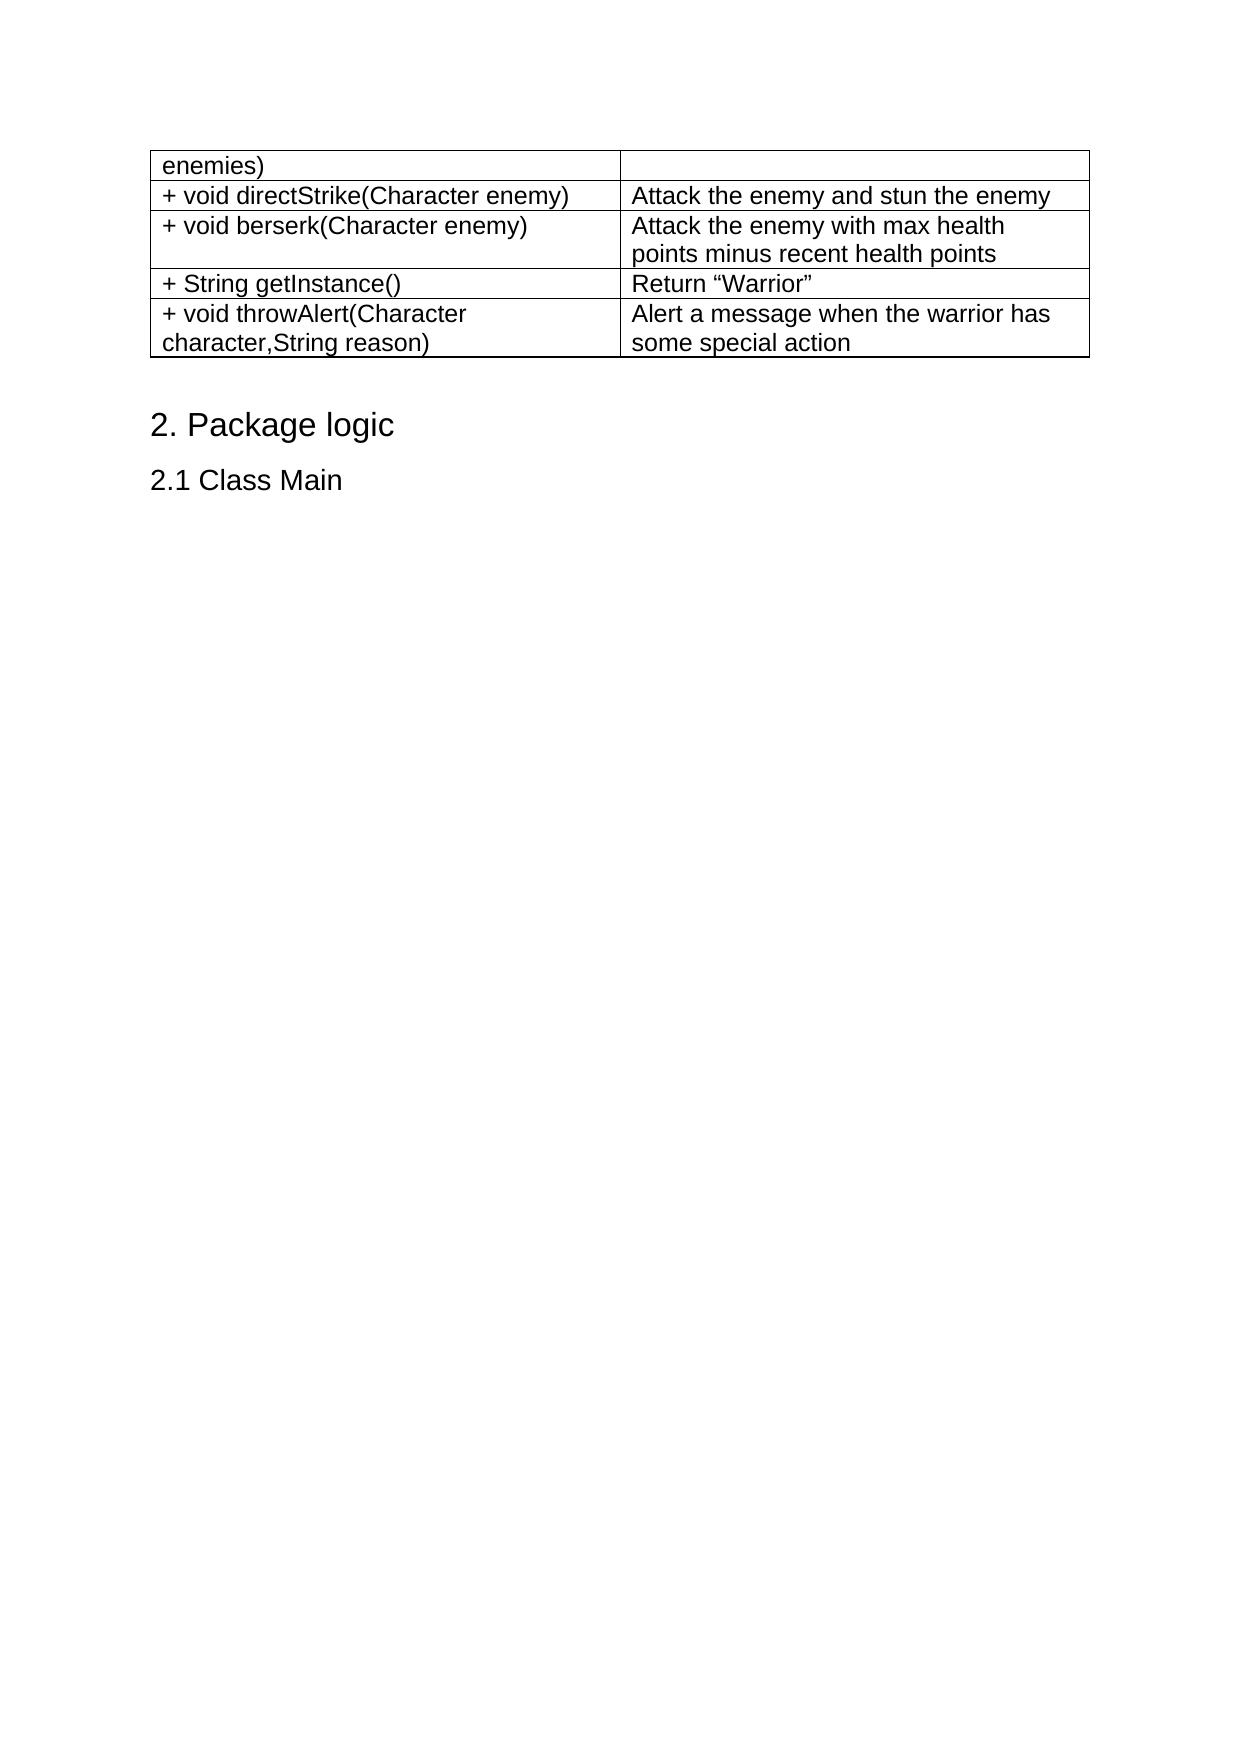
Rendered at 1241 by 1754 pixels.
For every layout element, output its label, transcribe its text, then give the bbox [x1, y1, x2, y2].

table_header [621, 151, 1089, 180]
table_cell Attack the enemy and stun the enemy [621, 181, 1089, 209]
table_cell Alert a message when the warrior has some special action [621, 299, 1089, 356]
table_cell + void directStrike(Character enemy) [151, 181, 620, 209]
table_cell Return “Warrior” [621, 269, 1089, 298]
table_cell + void throwAlert(Character character,String reason) [151, 299, 620, 356]
text 2.1 Class Main [150, 463, 1090, 497]
table_cell + void berserk(Character enemy) [151, 211, 620, 268]
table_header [151, 151, 620, 180]
text 2. Package logic [150, 405, 1090, 444]
table_cell + String getInstance() [151, 269, 620, 298]
table_cell Attack the enemy with max health points minus recent health points [621, 211, 1089, 268]
